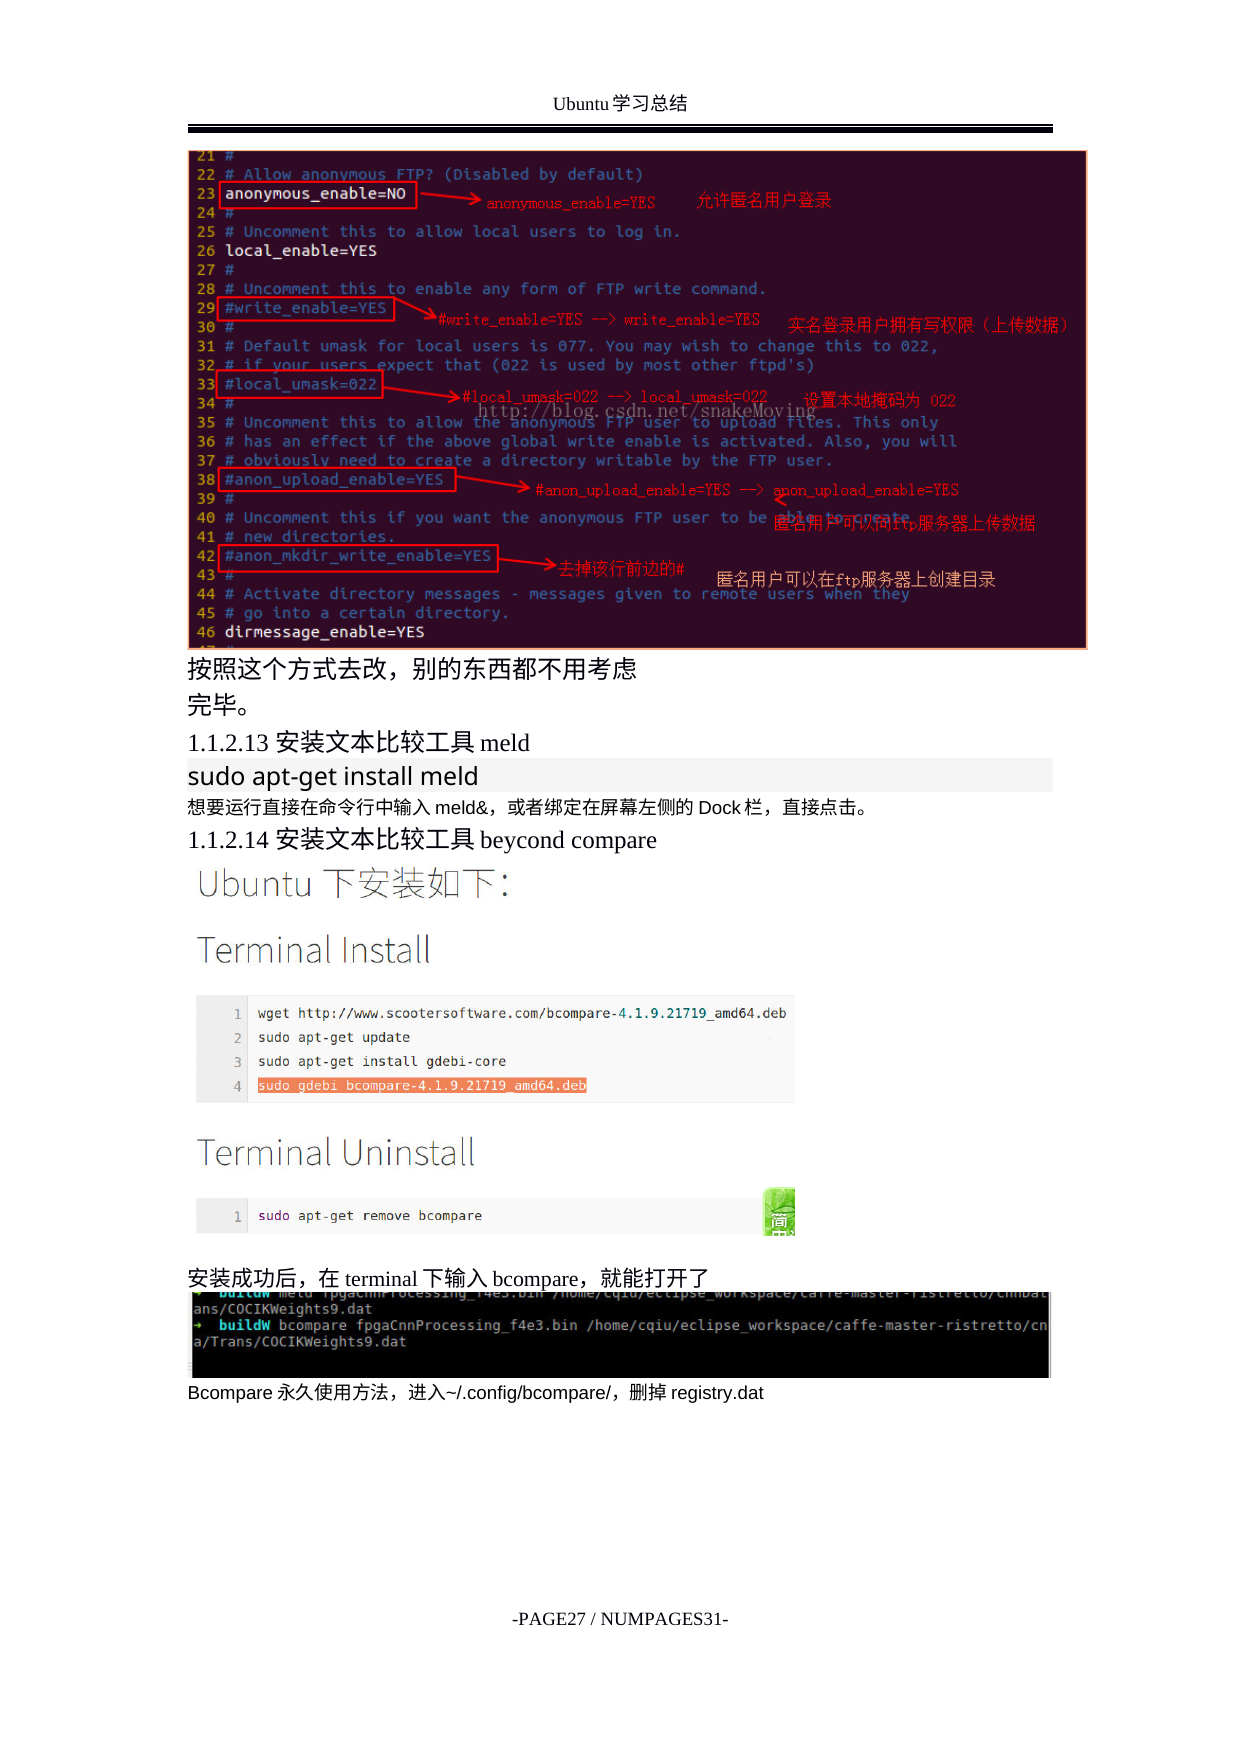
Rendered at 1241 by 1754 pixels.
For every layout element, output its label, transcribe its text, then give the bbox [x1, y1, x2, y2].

text 按照这个方式去改，别的东西都不用考虑 [187, 650, 1053, 686]
text 完毕。 [187, 686, 1053, 722]
subtitle 安装文本比较工具beycond compare [187, 819, 1053, 856]
text 想要运行直接在命令行中输入meld&，或者绑定在屏幕左侧的Dock栏，直接点击。 [187, 792, 1053, 819]
text sudo apt-get install meld [187, 758, 1053, 792]
subtitle 安装文本比较工具meld [187, 722, 1053, 758]
text Bcompare永久使用方法，进入~/.config/bcompare/，删掉registry.dat [187, 1378, 1053, 1405]
picture [187, 855, 795, 1236]
picture [187, 150, 1088, 650]
picture [187, 1292, 1053, 1378]
text 安装成功后，在terminal下输入bcompare，就能打开了 [187, 1261, 1053, 1292]
